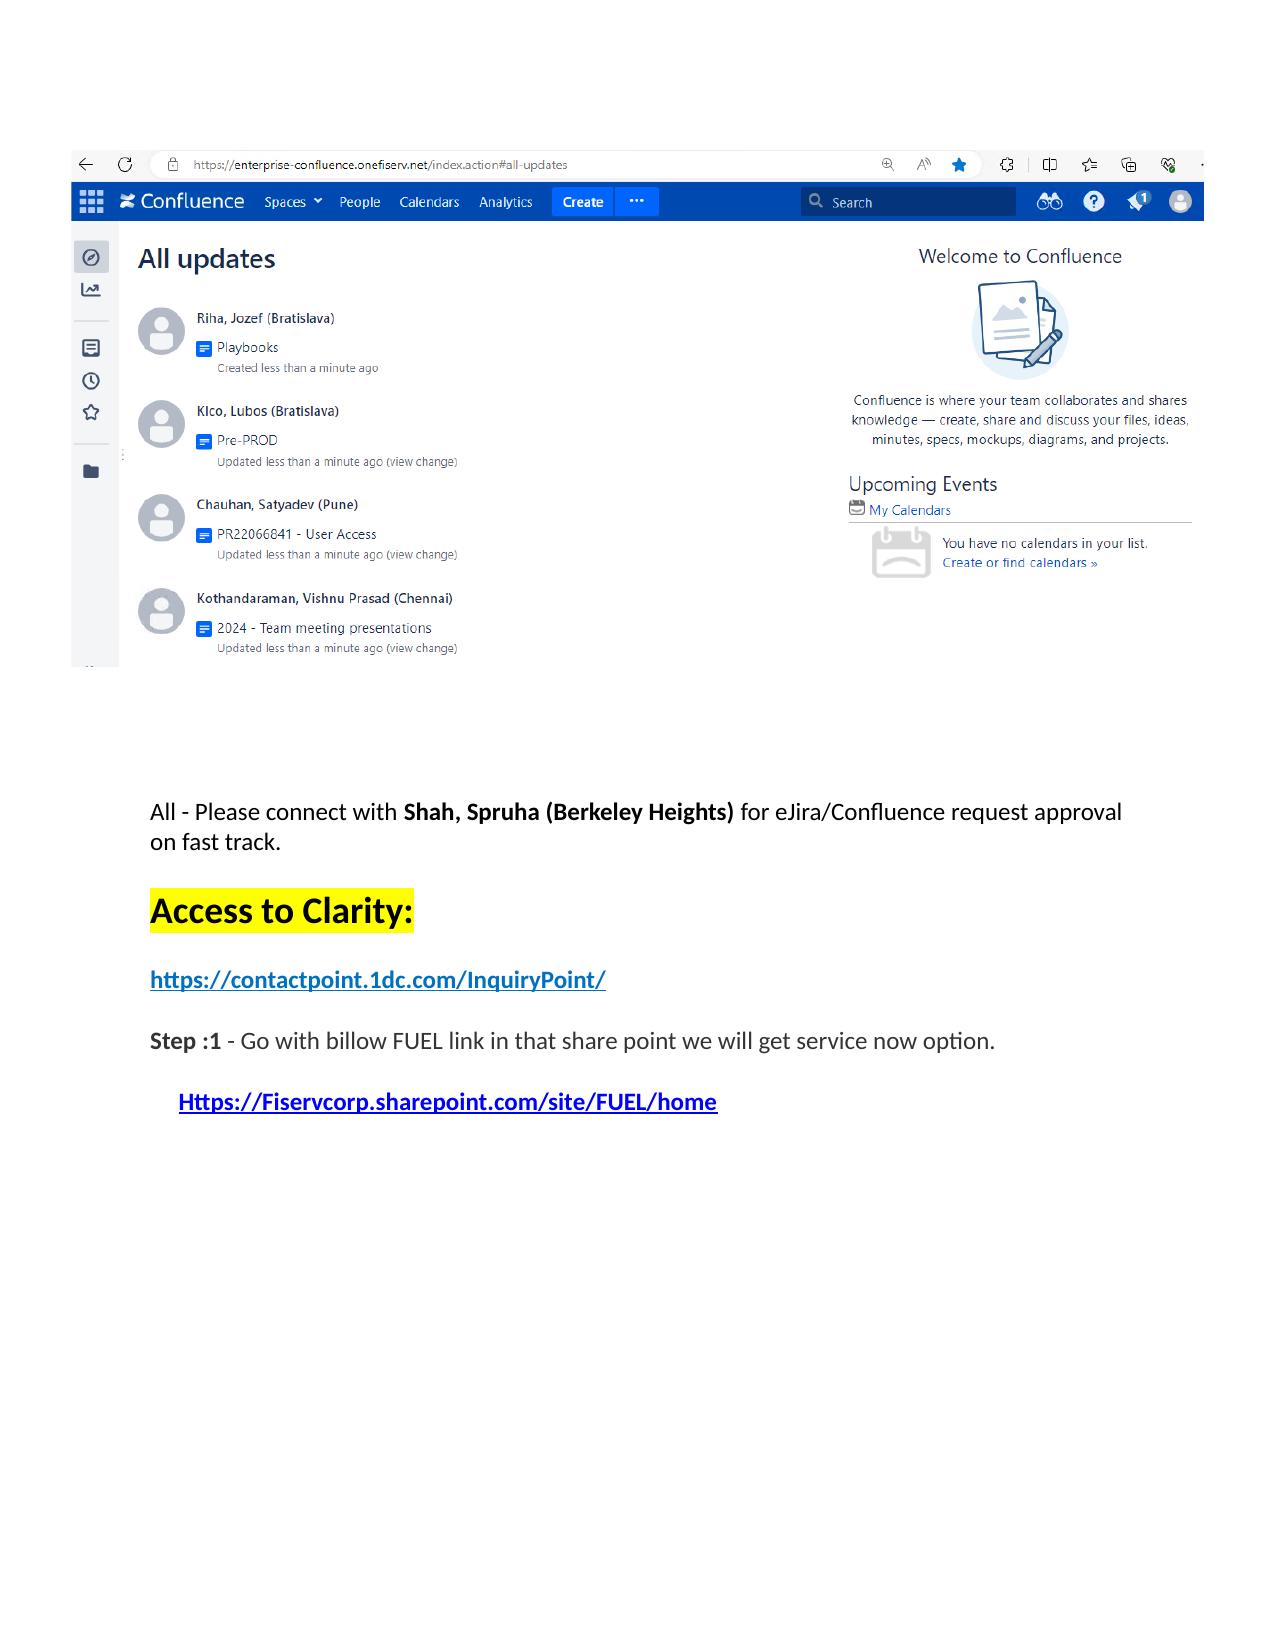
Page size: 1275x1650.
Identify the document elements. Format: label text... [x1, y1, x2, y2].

text https://contactpoint.1dc.com/InquiryPoint/ [150, 964, 1125, 994]
text Https://Fiservcorp.sharepoint.com/site/FUEL/home [150, 1086, 1125, 1116]
text Access to Clarity: [150, 887, 1125, 933]
text Step :1 - Go with billow FUEL link in that share point we will get service now option. [150, 1025, 1125, 1055]
picture [71, 150, 1204, 667]
text All - Please connect with Shah, Spruha (Berkeley Heights) for eJira/Confluence request approval on fast track. [150, 796, 1125, 857]
